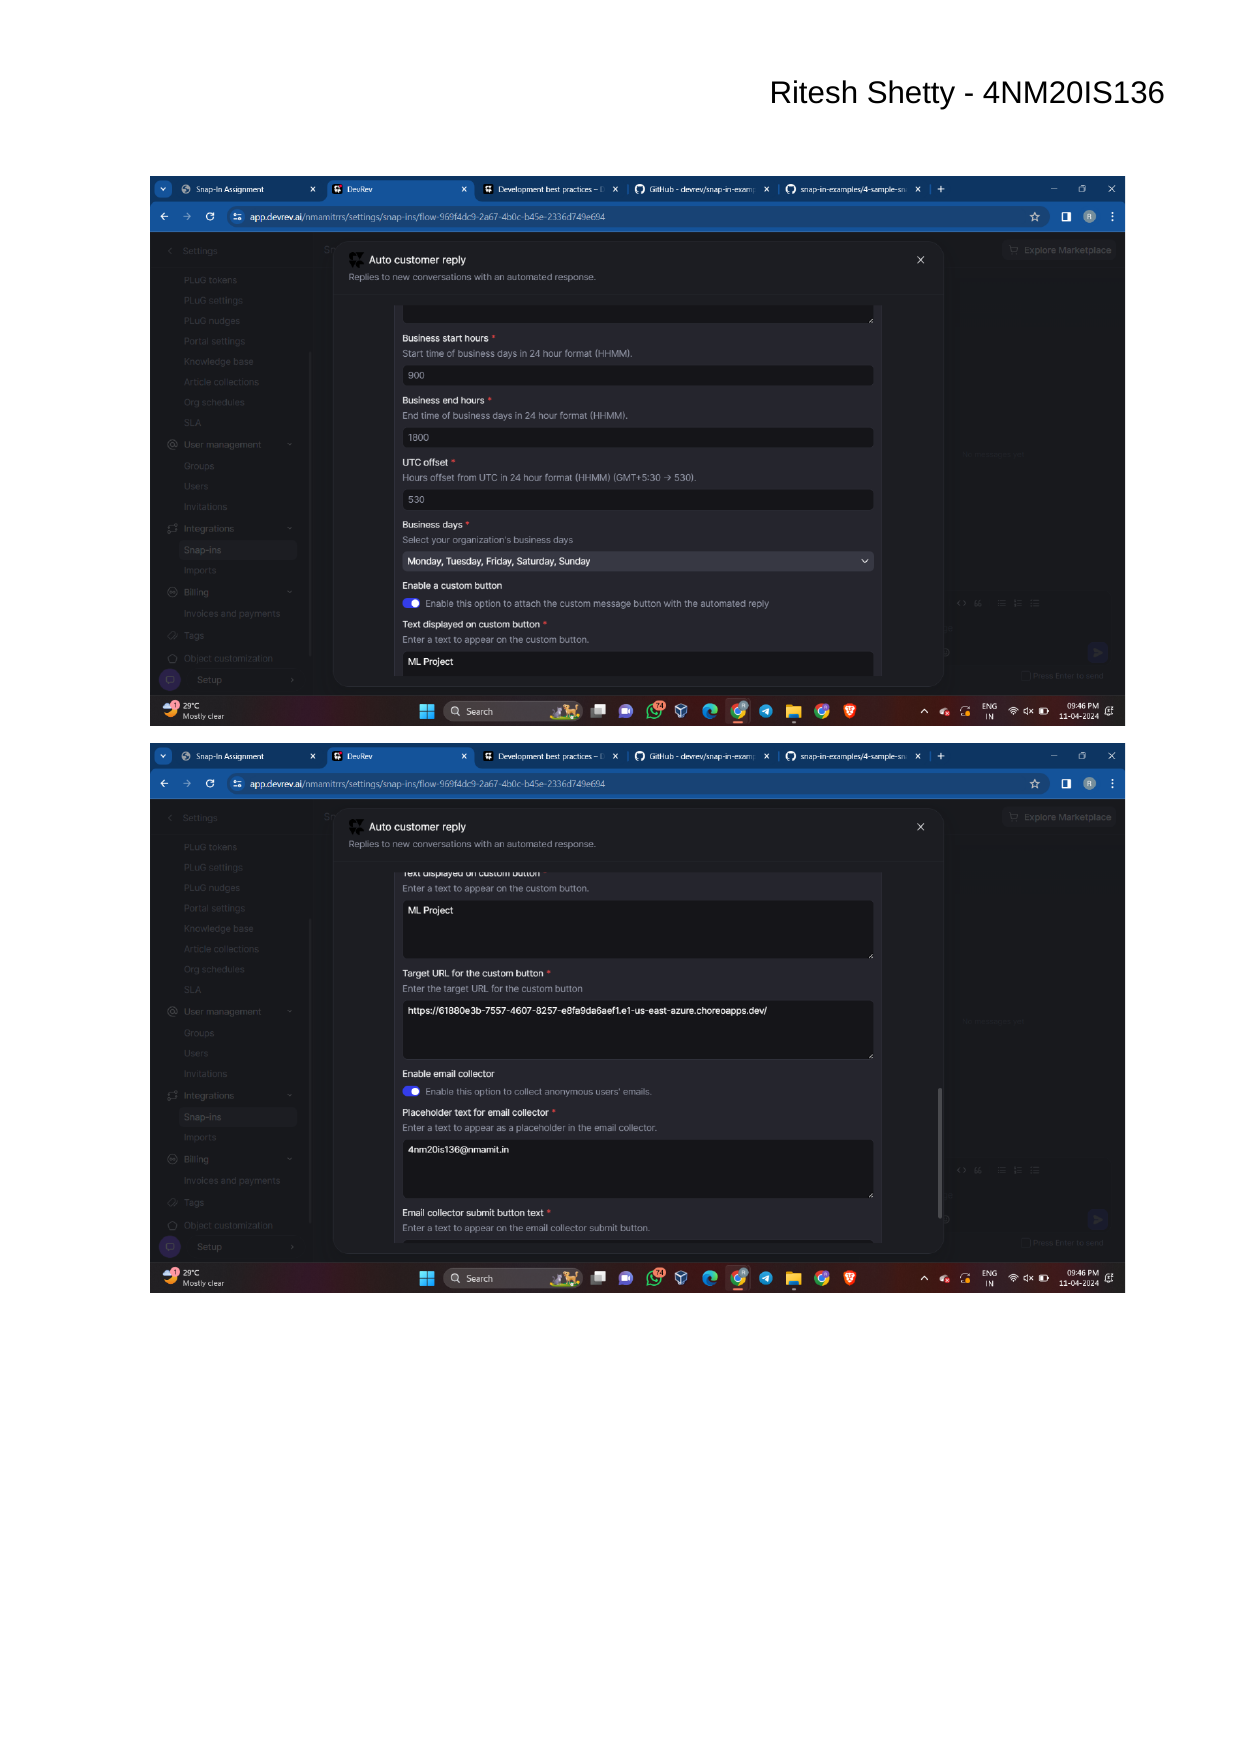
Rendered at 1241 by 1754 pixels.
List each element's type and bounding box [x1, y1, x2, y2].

picture [150, 176, 1125, 726]
picture [150, 743, 1125, 1293]
